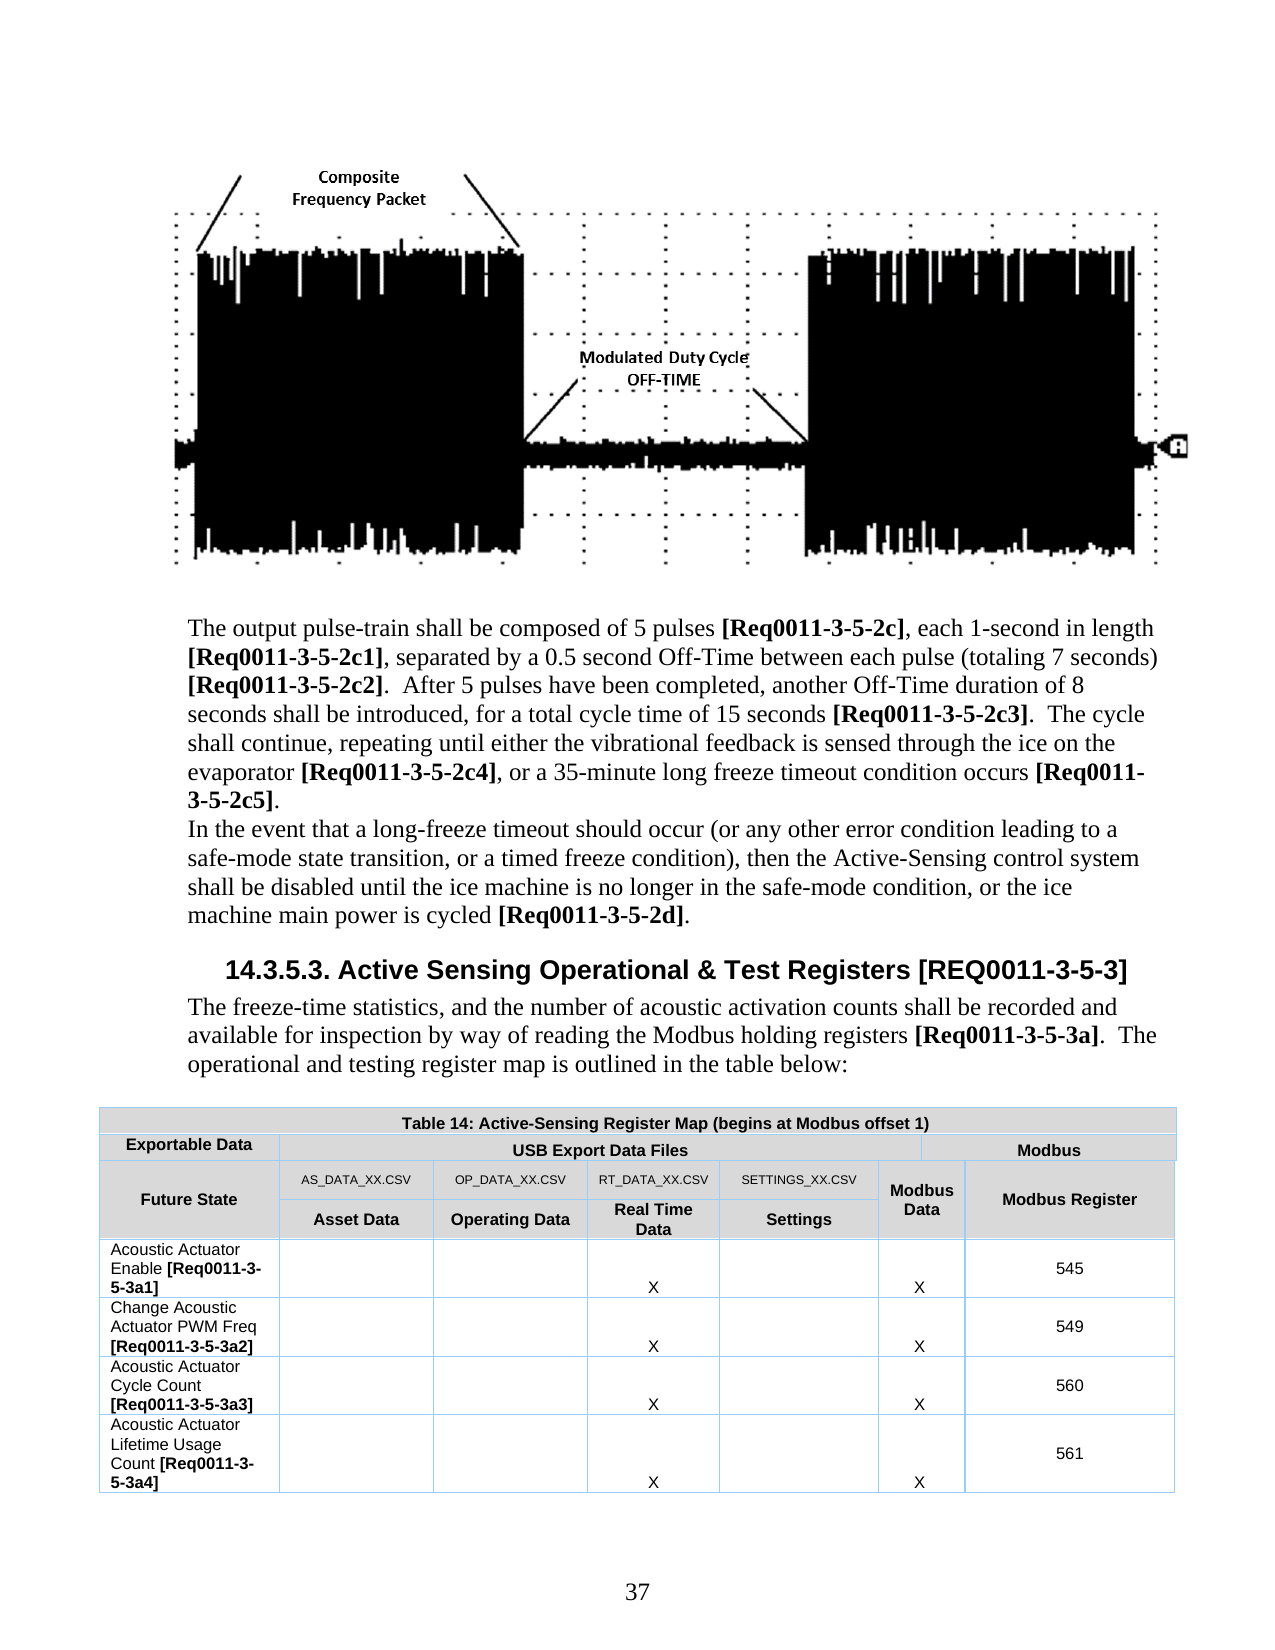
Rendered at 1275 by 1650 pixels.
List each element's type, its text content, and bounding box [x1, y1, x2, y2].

table_cell [720, 1298, 878, 1356]
table_cell 545 [966, 1240, 1174, 1297]
table_cell Change Acoustic Actuator PWM Freq [Req0011-3-5-3a2] [100, 1298, 279, 1356]
table_cell [720, 1357, 878, 1414]
table_cell Modbus Data [879, 1161, 964, 1238]
text In the event that a long-freeze timeout should occur (or any other error condition leading to a safe-mode state transition, or a timed freeze condition), then the Active-Sensing control system shall be disabled until the ice machine is no longer in the safe-mode condition, or the ice machine main power is cycled [Req0011-3-5-2d]. [187, 814, 1162, 929]
table_cell Acoustic Actuator Lifetime Usage Count [Req0011-3-5-3a4] [100, 1415, 279, 1492]
table_cell X [588, 1415, 719, 1492]
table_cell 549 [966, 1298, 1174, 1356]
table_cell X [588, 1298, 719, 1356]
table_cell [434, 1357, 587, 1414]
table_cell Exportable Data [100, 1135, 279, 1160]
table_cell [720, 1240, 878, 1297]
table_cell [434, 1298, 587, 1356]
table_cell [280, 1298, 433, 1356]
table_cell Acoustic Actuator Cycle Count [Req0011-3-5-3a3] [100, 1357, 279, 1414]
table_cell Future State [100, 1161, 279, 1238]
table_cell Settings [720, 1200, 878, 1238]
table_cell [280, 1357, 433, 1414]
table_cell 561 [966, 1415, 1174, 1492]
table_cell Modbus [922, 1135, 1176, 1160]
table_cell X [588, 1240, 719, 1297]
table_cell Modbus Register [966, 1161, 1174, 1238]
table_cell RT_DATA_XX.CSV [588, 1161, 719, 1199]
table_cell Real Time Data [588, 1200, 719, 1238]
table_cell [434, 1415, 587, 1492]
text The output pulse-train shall be composed of 5 pulses [Req0011-3-5-2c], each 1-second in length [Req0011-3-5-2c1], separated by a 0.5 second Off-Time between each pulse (totaling 7 seconds) [Req0011-3-5-2c2]. After 5 pulses have been completed, another Off-Time duration of 8 seconds shall be introduced, for a total cycle time of 15 seconds [Req0011-3-5-2c3]. The cycle shall continue, repeating until either the vibrational feedback is sensed through the ice on the evaporator [Req0011-3-5-2c4], or a 35-minute long freeze timeout condition occurs [Req0011-3-5-2c5]. [187, 613, 1162, 814]
table_cell 560 [966, 1357, 1174, 1414]
table_cell X [879, 1415, 964, 1492]
table_cell [280, 1415, 433, 1492]
table_cell OP_DATA_XX.CSV [434, 1161, 587, 1199]
table_cell X [588, 1357, 719, 1414]
subtitle Active Sensing Operational & Test Registers [REQ0011-3-5-3] [225, 954, 1162, 986]
picture [150, 150, 1202, 585]
table_cell SETTINGS_XX.CSV [720, 1161, 878, 1199]
table_cell Operating Data [434, 1200, 587, 1238]
table_cell [280, 1240, 433, 1297]
table_cell [720, 1415, 878, 1492]
table_cell X [879, 1298, 964, 1356]
table_cell Acoustic Actuator Enable [Req0011-3-5-3a1] [100, 1240, 279, 1297]
text The freeze-time statistics, and the number of acoustic activation counts shall be recorded and available for inspection by way of reading the Modbus holding registers [Req0011-3-5-3a]. The operational and testing register map is outlined in the table below: [187, 992, 1162, 1078]
table_cell AS_DATA_XX.CSV [280, 1161, 433, 1199]
table_cell USB Export Data Files [280, 1135, 921, 1160]
table_header Table 14: Active-Sensing Register Map (begins at Modbus offset 1) [100, 1108, 1176, 1133]
table_cell X [879, 1357, 964, 1414]
table_cell Asset Data [280, 1200, 433, 1238]
table_cell X [879, 1240, 964, 1297]
table_cell [434, 1240, 587, 1297]
